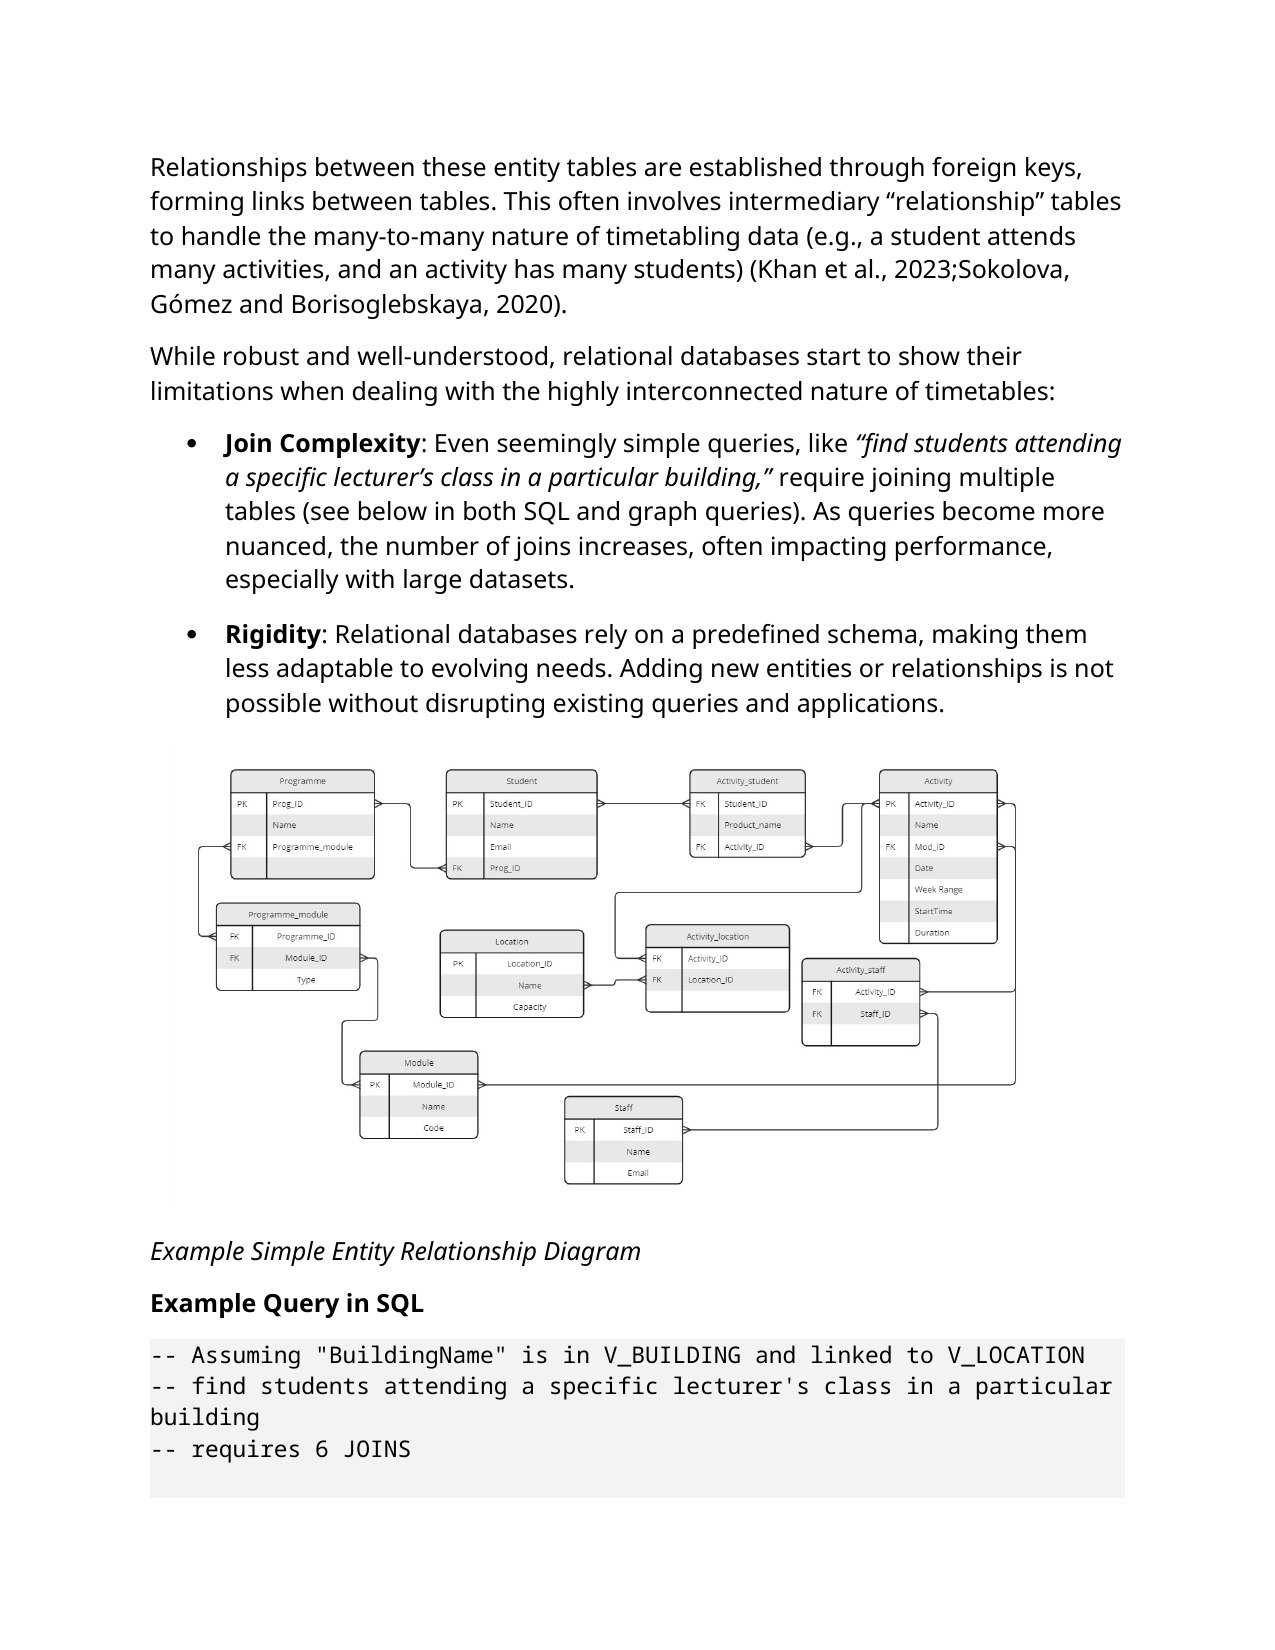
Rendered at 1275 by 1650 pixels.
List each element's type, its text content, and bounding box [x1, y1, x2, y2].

text Example Simple Entity Relationship Diagram [150, 1233, 1125, 1267]
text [150, 150, 1125, 320]
list Join Complexity: Even seemingly simple queries, like “find students attending a specific lecturer’s class in a particular building,” require joining multiple tables (see below in both SQL and graph queries). As queries become more nuanced, the number of joins increases, often impacting performance, especially with large datasets. [187, 426, 1125, 596]
text While robust and well-understood, relational databases start to show their limitations when dealing with the highly interconnected nature of timetables: [150, 339, 1125, 407]
list Rigidity: Relational databases rely on a predefined schema, making them less adaptable to evolving needs. Adding new entities or relationships is not possible without disrupting existing queries and applications. [187, 617, 1125, 719]
picture [168, 740, 1044, 1213]
text Example Query in SQL [150, 1286, 1125, 1320]
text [150, 1339, 1125, 1498]
